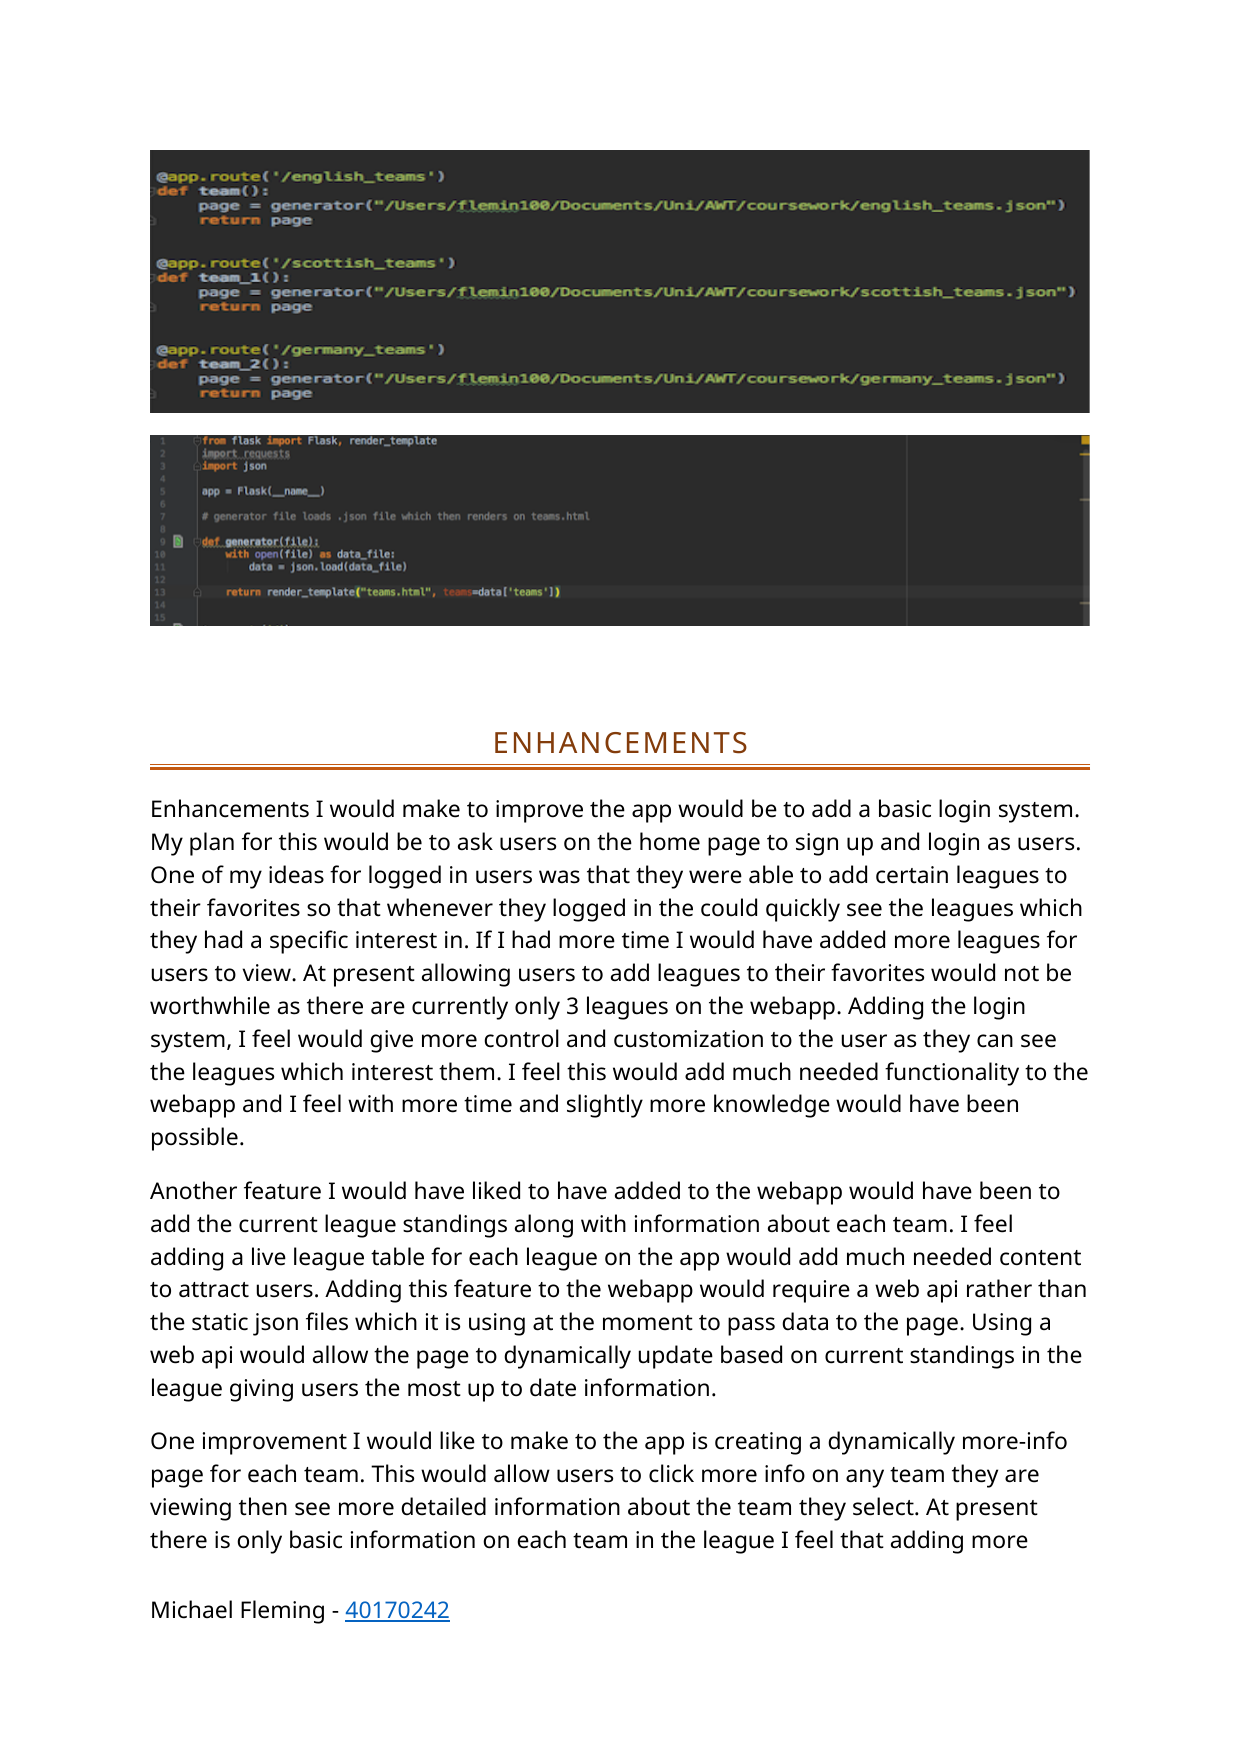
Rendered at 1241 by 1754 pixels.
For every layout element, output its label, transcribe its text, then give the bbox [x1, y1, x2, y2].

picture [150, 150, 1090, 413]
picture [150, 435, 1090, 626]
subtitle Enhancements [150, 722, 1090, 764]
text Another feature I would have liked to have added to the webapp would have been to add the current league standings along with information about each team. I feel adding a live league table for each league on the app would add much needed content to attract users. Adding this feature to the webapp would require a web api rather than the static json files which it is using at the moment to pass data to the page. Using a web api would allow the page to dynamically update based on current standings in the league giving users the most up to date information. [150, 1175, 1090, 1403]
text Enhancements I would make to improve the app would be to add a basic login system. My plan for this would be to ask users on the home page to sign up and login as users. One of my ideas for logged in users was that they were able to add certain leagues to their favorites so that whenever they logged in the could quickly see the leagues which they had a specific interest in. If I had more time I would have added more leagues for users to view. At present allowing users to add leagues to their favorites would not be worthwhile as there are currently only 3 leagues on the webapp. Adding the login system, I feel would give more control and customization to the user as they can see the leagues which interest them. I feel this would add much needed functionality to the webapp and I feel with more time and slightly more knowledge would have been possible. [150, 793, 1090, 1152]
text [150, 1425, 1090, 1555]
